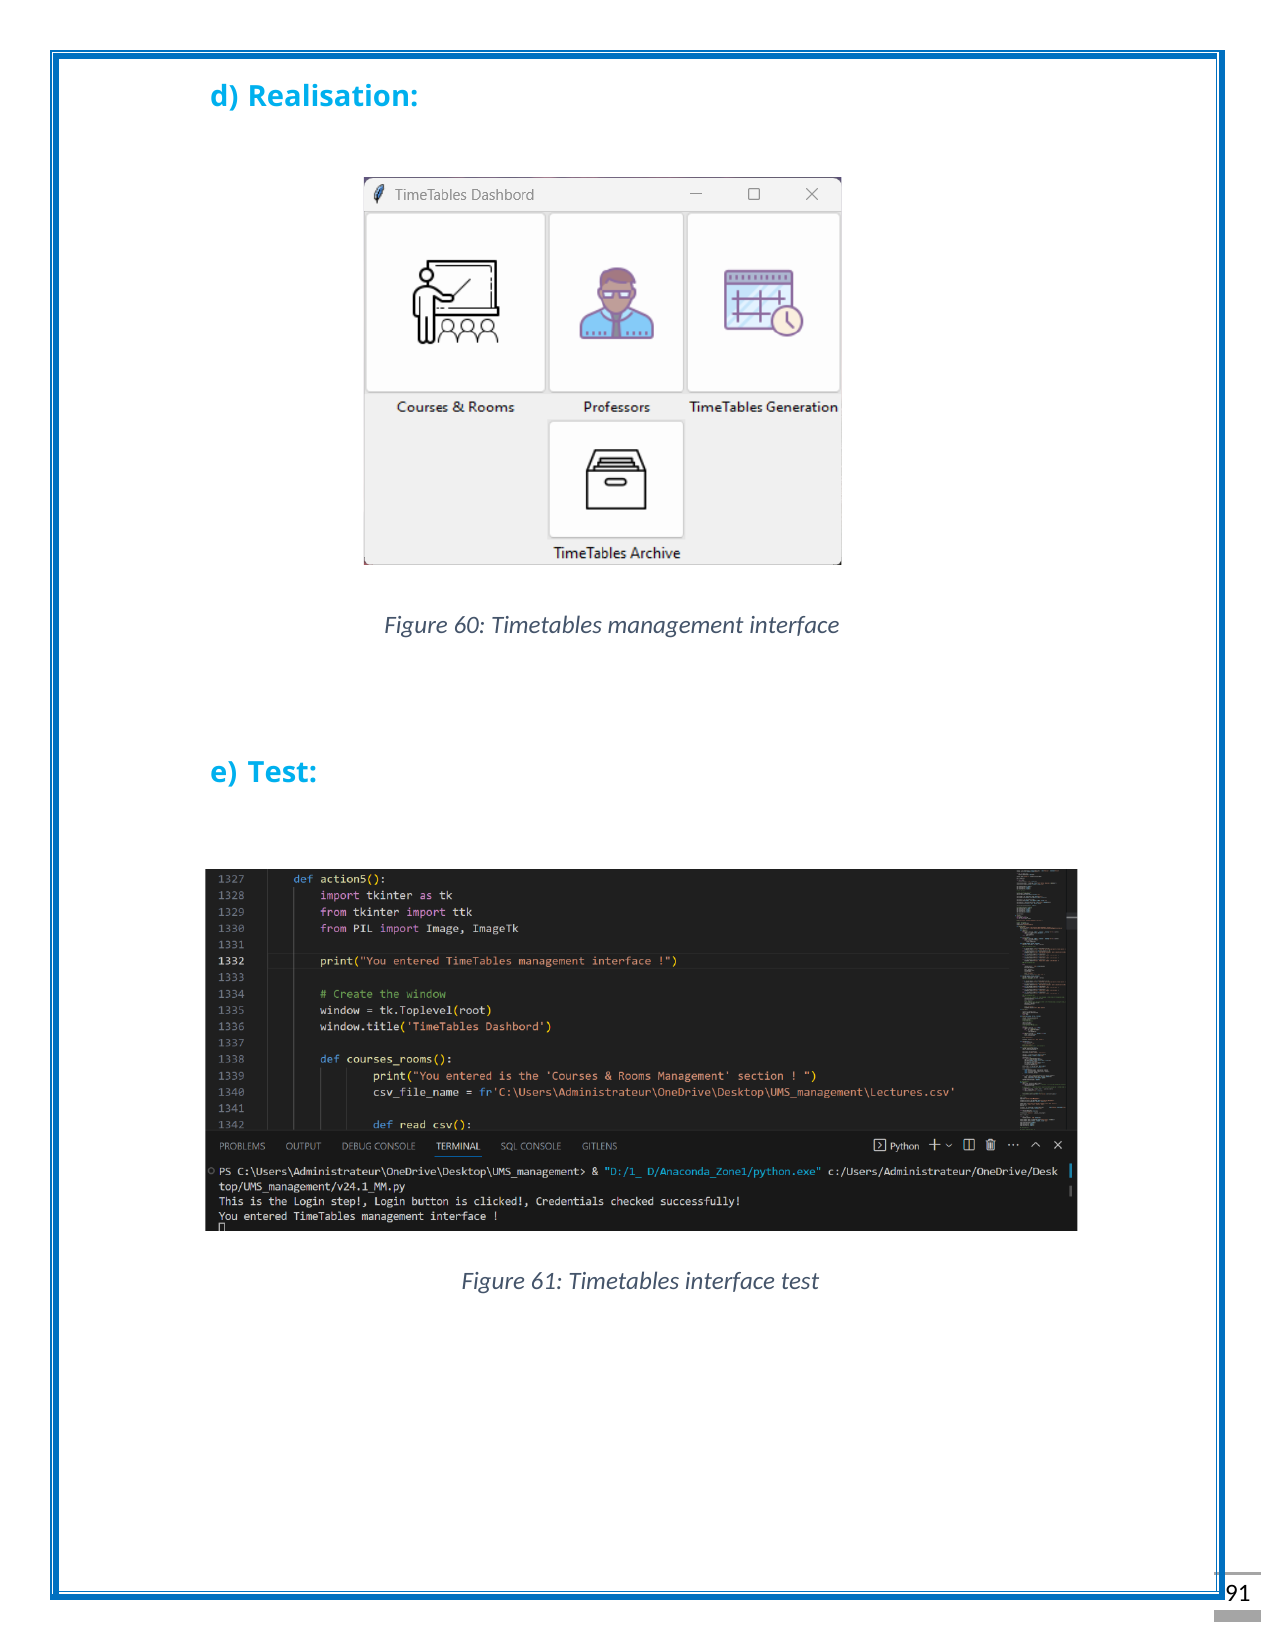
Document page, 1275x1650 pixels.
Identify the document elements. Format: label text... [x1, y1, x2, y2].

subtitle Test: [210, 751, 1200, 791]
picture [363, 177, 842, 565]
picture [205, 869, 1078, 1231]
subtitle Realisation: [210, 75, 1200, 115]
